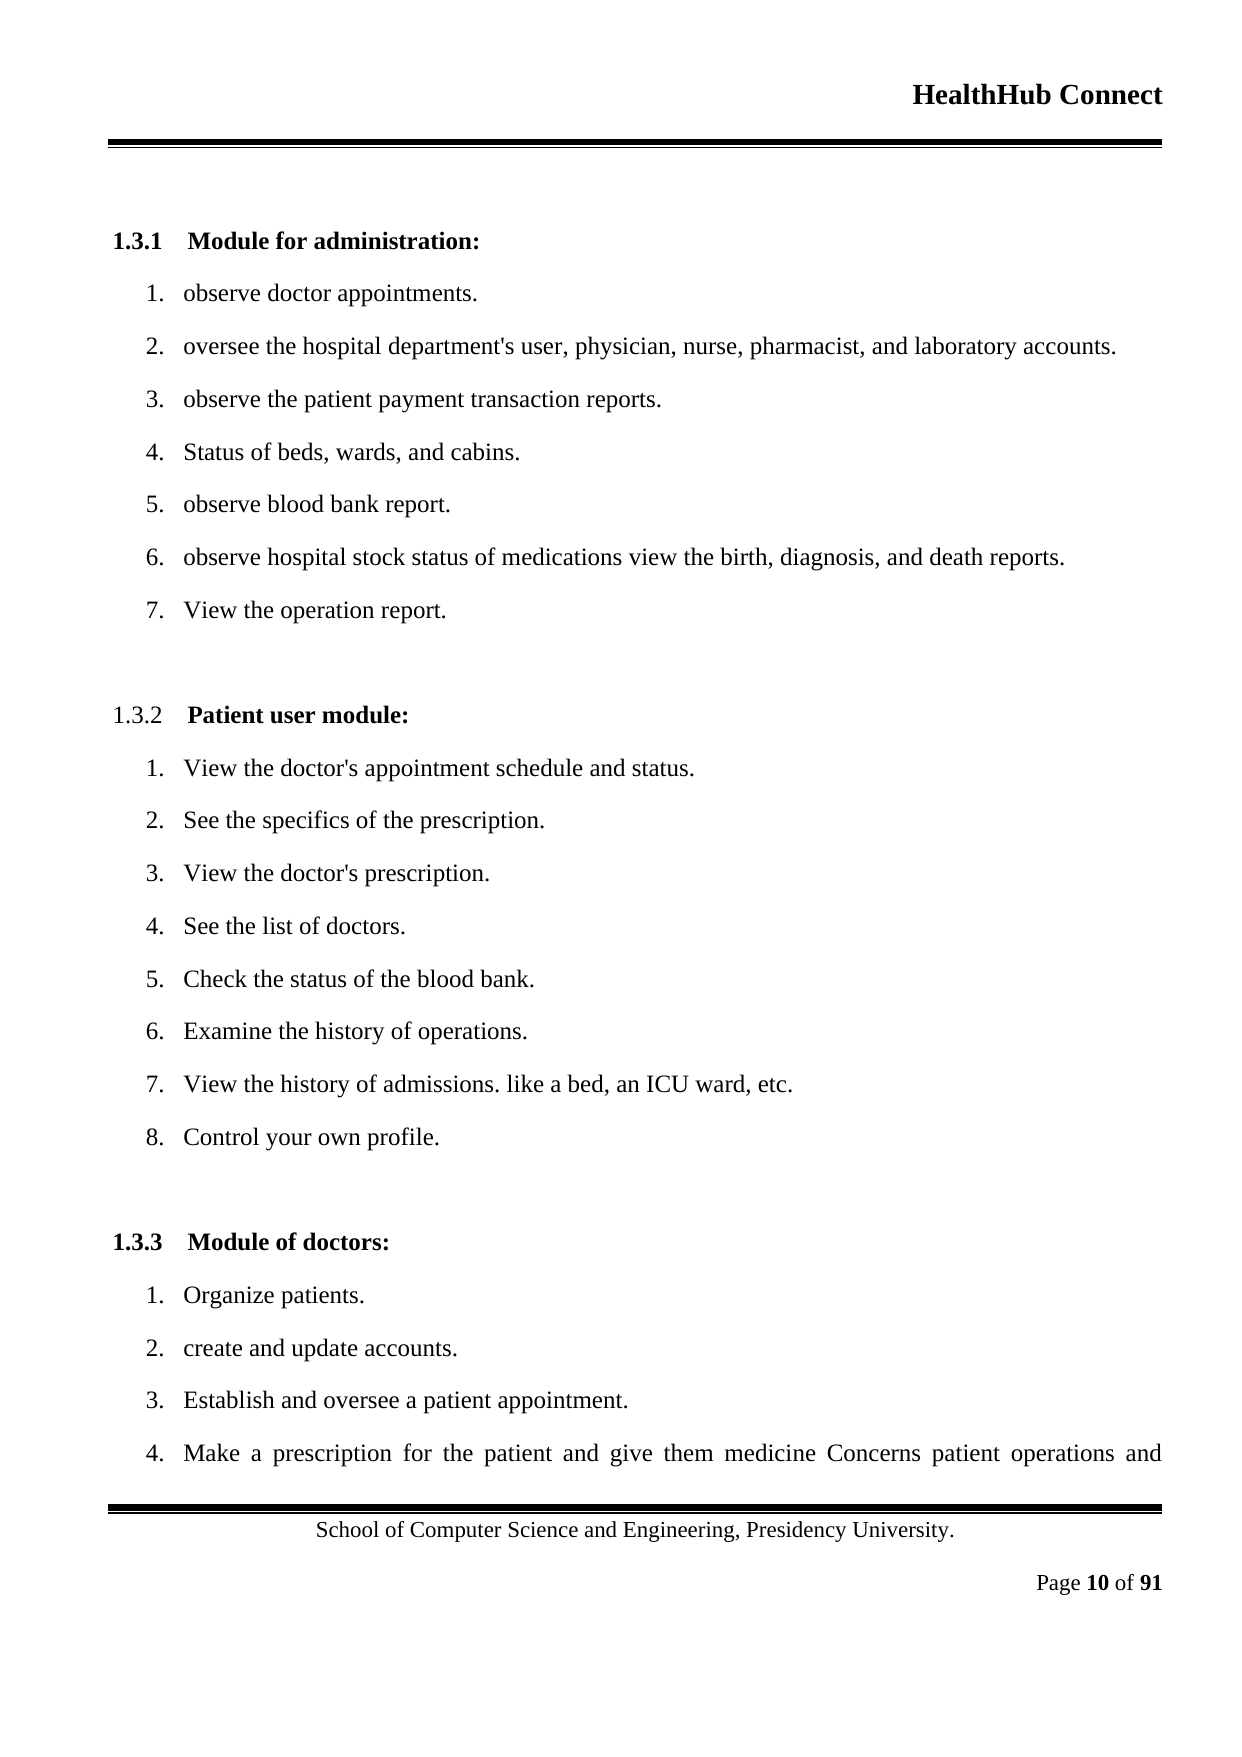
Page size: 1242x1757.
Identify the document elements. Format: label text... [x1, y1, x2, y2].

list observe the patient payment transaction reports. [146, 384, 1162, 413]
list Status of beds, wards, and cabins. [146, 437, 1162, 465]
list See the specifics of the prescription. [146, 806, 1162, 834]
list Organize patients. [146, 1280, 1162, 1309]
list Control your own profile. [146, 1122, 1162, 1151]
list View the operation report. [146, 595, 1162, 623]
list Check the status of the blood bank. [146, 964, 1162, 992]
list View the doctor's appointment schedule and status. [146, 753, 1162, 782]
list Module of doctors: [112, 1227, 1162, 1256]
list observe blood bank report. [146, 489, 1162, 518]
list observe hospital stock status of medications view the birth, diagnosis, and death reports. [146, 542, 1162, 571]
list Module for administration: [112, 226, 1162, 254]
list oversee the hospital department's user, physician, nurse, pharmacist, and laboratory accounts. [146, 331, 1162, 360]
list Establish and oversee a patient appointment. [146, 1385, 1162, 1414]
list See the list of doctors. [146, 911, 1162, 940]
list Patient user module: [112, 700, 1162, 729]
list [146, 1438, 1162, 1467]
list observe doctor appointments. [146, 278, 1162, 307]
list View the history of admissions. like a bed, an ICU ward, etc. [146, 1069, 1162, 1098]
list View the doctor's prescription. [146, 858, 1162, 887]
list Examine the history of operations. [146, 1016, 1162, 1045]
list create and update accounts. [146, 1333, 1162, 1361]
